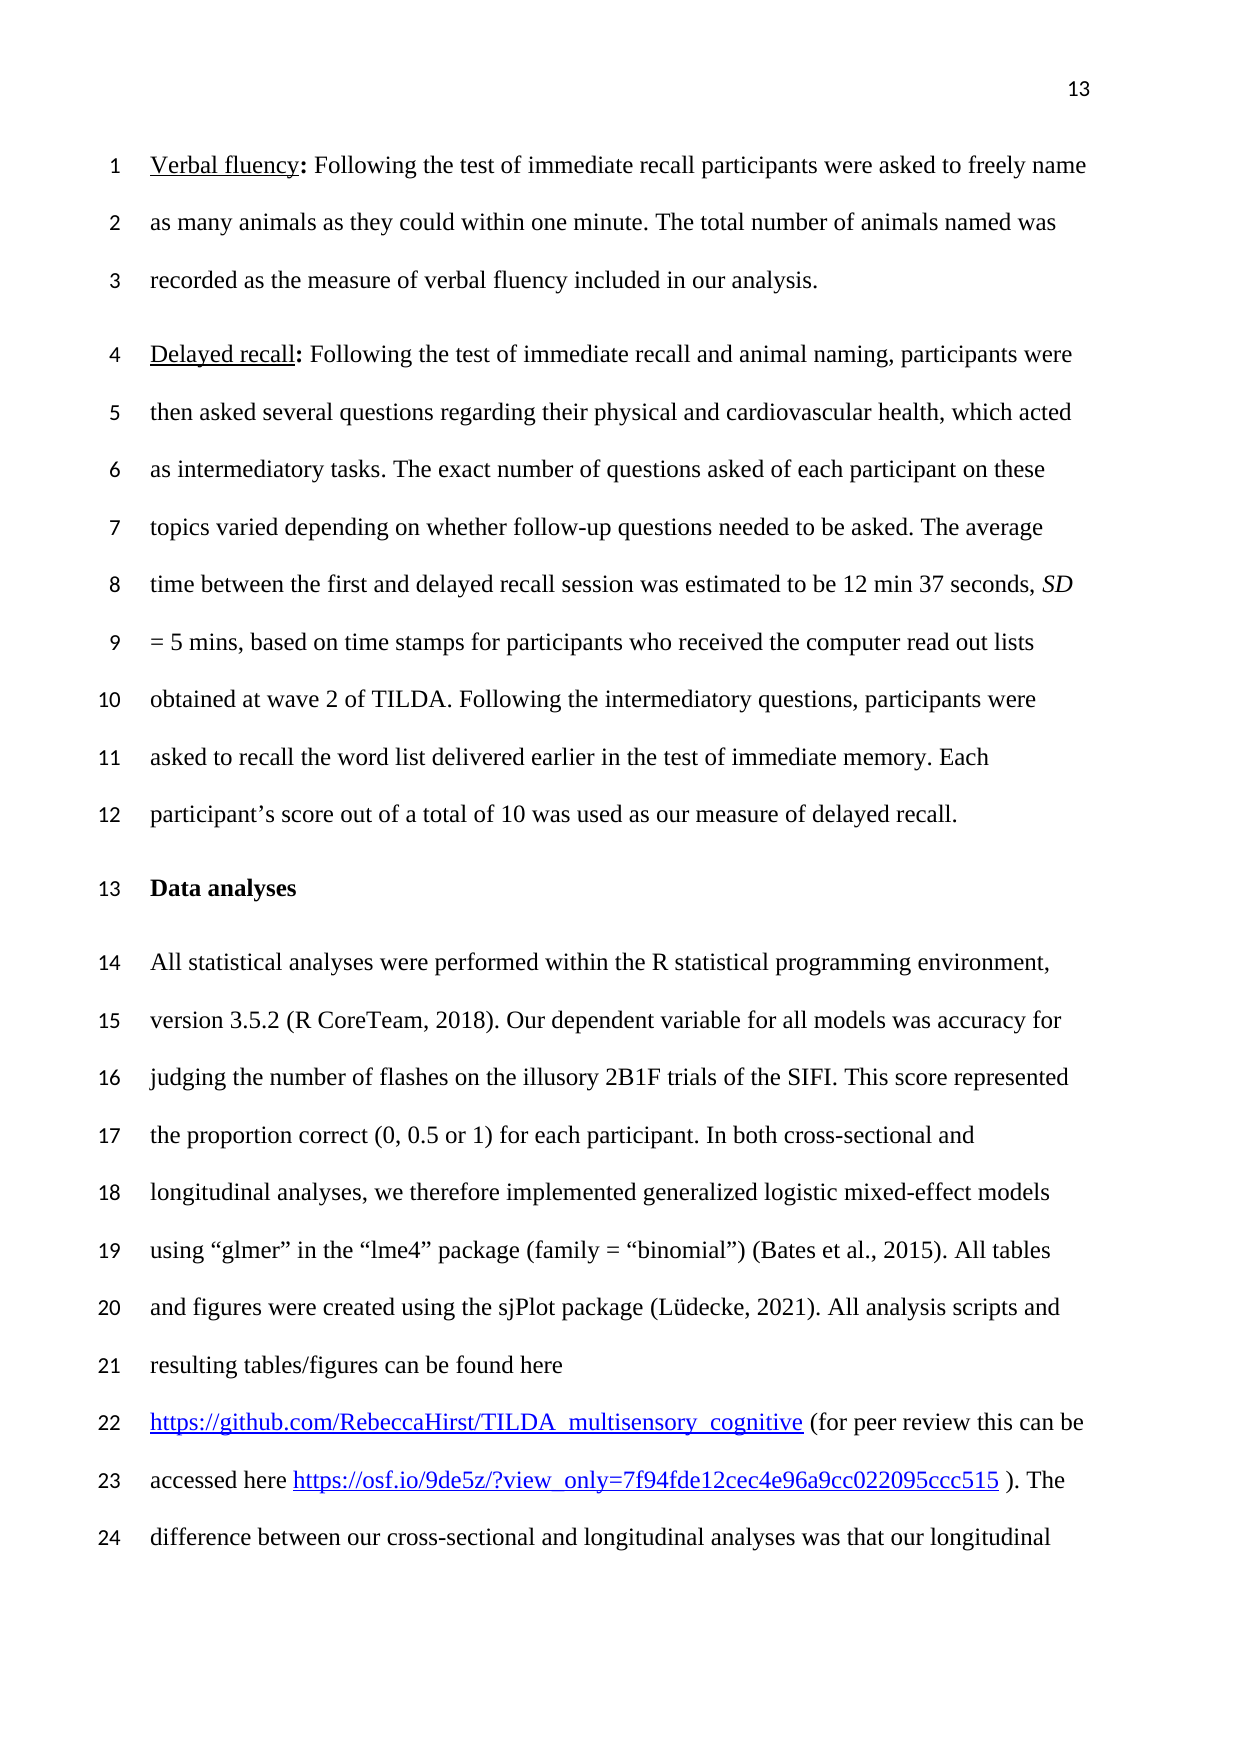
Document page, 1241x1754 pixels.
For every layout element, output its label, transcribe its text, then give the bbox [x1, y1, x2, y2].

text Delayed recall: Following the test of immediate recall and animal naming, participants were then asked several questions regarding their physical and cardiovascular health, which acted as intermediatory tasks. The exact number of questions asked of each participant on these topics varied depending on whether follow-up questions needed to be asked. The average time between the first and delayed recall session was estimated to be 12 min 37 seconds, SD = 5 mins, based on time stamps for participants who received the computer read out lists obtained at wave 2 of TILDA. Following the intermediatory questions, participants were asked to recall the word list delivered earlier in the test of immediate memory. Each participant’s score out of a total of 10 was used as our measure of delayed recall. [150, 339, 1090, 828]
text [150, 947, 1090, 1551]
text Data analyses [150, 873, 1090, 902]
text Verbal fluency: Following the test of immediate recall participants were asked to freely name as many animals as they could within one minute. The total number of animals named was recorded as the measure of verbal fluency included in our analysis. [150, 150, 1090, 294]
